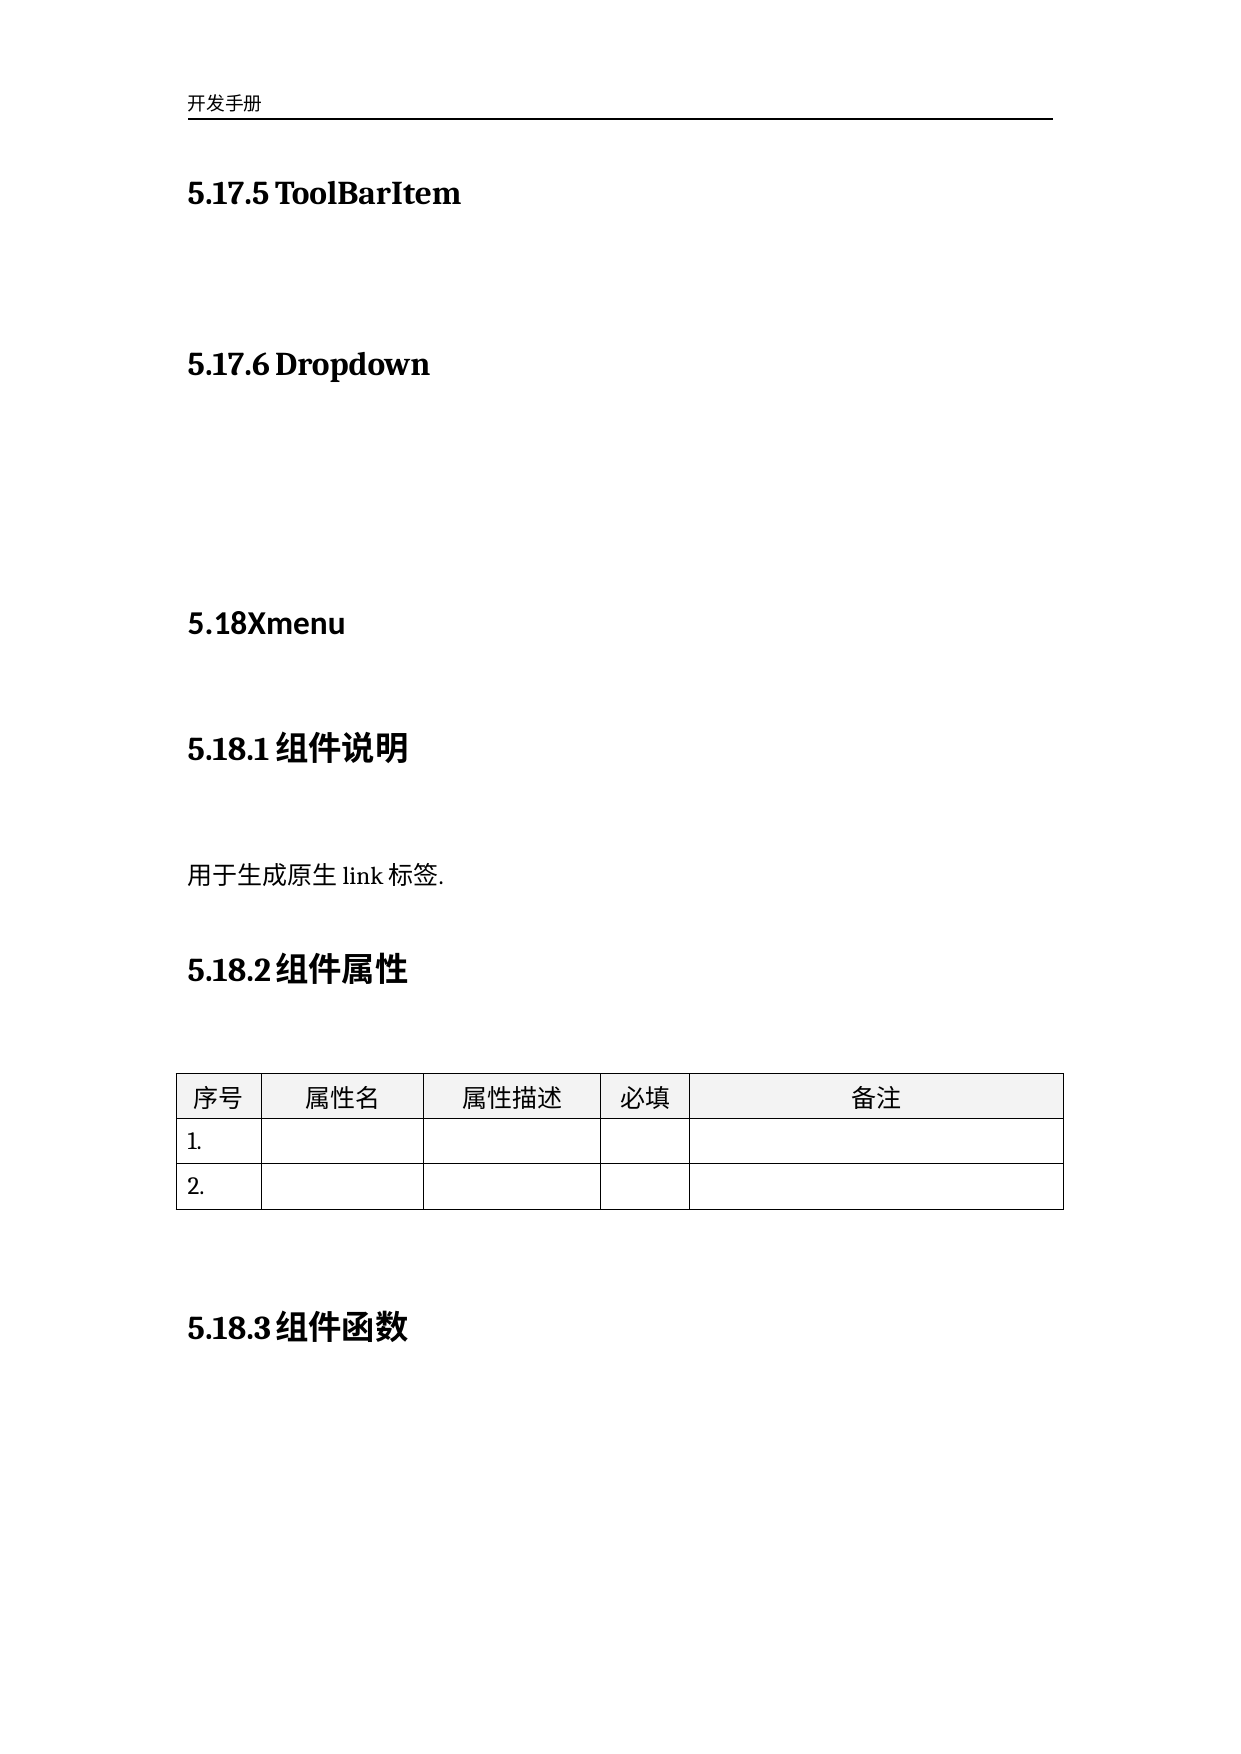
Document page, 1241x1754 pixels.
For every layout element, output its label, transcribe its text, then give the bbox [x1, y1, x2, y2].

table_cell [177, 1164, 261, 1208]
table_cell [424, 1119, 600, 1163]
table_cell [424, 1164, 600, 1208]
table_header 必填 [601, 1074, 689, 1118]
subtitle 组件函数 [187, 1281, 1053, 1369]
subtitle 组件说明 [187, 701, 1053, 789]
table_header 属性描述 [424, 1074, 600, 1118]
table_cell [690, 1119, 1063, 1163]
subtitle Xmenu [187, 601, 1053, 644]
subtitle Dropdown [187, 342, 1053, 386]
table_cell [601, 1164, 689, 1208]
table_header 属性名 [262, 1074, 423, 1118]
table_header 序号 [177, 1074, 261, 1118]
subtitle ToolBarItem [187, 172, 1053, 216]
text 用于生成原生link标签. [187, 852, 1053, 896]
table_cell [262, 1119, 423, 1163]
table_cell [601, 1119, 689, 1163]
table_cell [262, 1164, 423, 1208]
table_header 备注 [690, 1074, 1063, 1118]
table_cell [690, 1164, 1063, 1208]
subtitle 组件属性 [187, 923, 1053, 1011]
table_cell [177, 1119, 261, 1163]
